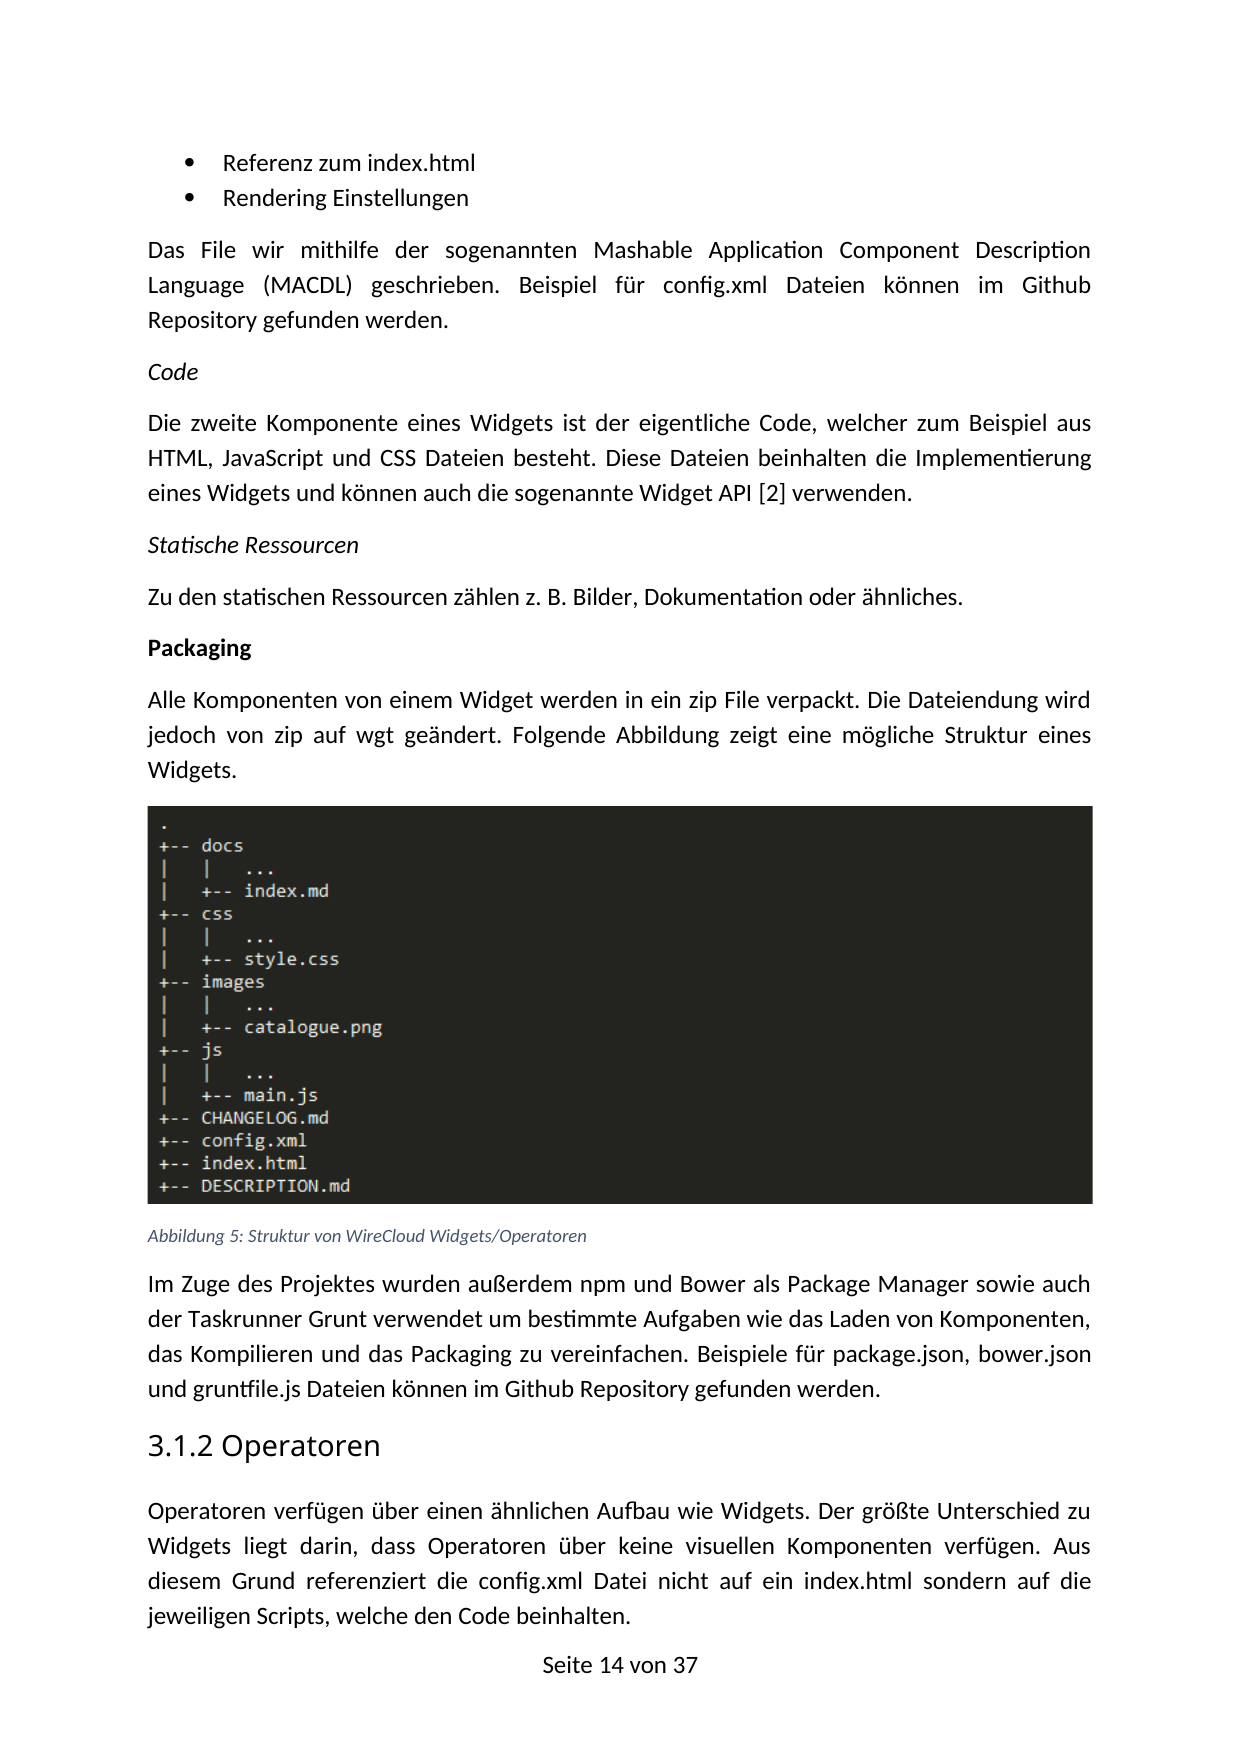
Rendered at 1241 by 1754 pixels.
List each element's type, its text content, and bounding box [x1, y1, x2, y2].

list Rendering Einstellungen [185, 183, 1093, 213]
text Operatoren verfügen über einen ähnlichen Aufbau wie Widgets. Der größte Unterschied zu Widgets liegt darin, dass Operatoren über keine visuellen Komponenten verfügen. Aus diesem Grund referenziert die config.xml Datei nicht auf ein index.html sondern auf die jeweiligen Scripts, welche den Code beinhalten. [148, 1496, 1093, 1631]
text Im Zuge des Projektes wurden außerdem npm und Bower als Package Manager sowie auch der Taskrunner Grunt verwendet um bestimmte Aufgaben wie das Laden von Komponenten, das Kompilieren und das Packaging zu vereinfachen. Beispiele für package.json, bower.json und gruntfile.js Dateien können im Github Repository gefunden werden. [148, 1268, 1093, 1404]
text Packaging [148, 633, 1093, 663]
text Statische Ressourcen [148, 529, 1093, 560]
list Referenz zum index.html [185, 148, 1093, 178]
text Zu den statischen Ressourcen zählen z. B. Bilder, Dokumentation oder ähnliches. [148, 581, 1093, 611]
text Code [148, 356, 1093, 386]
text Die zweite Komponente eines Widgets ist der eigentliche Code, welcher zum Beispiel aus HTML, JavaScript und CSS Dateien besteht. Diese Dateien beinhalten die Implementierung eines Widgets und können auch die sogenannte Widget API verwenden. [148, 408, 1093, 508]
picture [147, 806, 1093, 1204]
text Das File wir mithilfe der sogenannten Mashable Application Component Description Language (MACDL) geschrieben. Beispiel für config.xml Dateien können im Github Repository gefunden werden. [148, 234, 1093, 335]
text Operatoren [148, 1425, 1093, 1464]
text Alle Komponenten von einem Widget werden in ein zip File verpackt. Die Dateiendung wird jedoch von zip auf wgt geändert. Folgende Abbildung zeigt eine mögliche Struktur eines Widgets. [148, 684, 1093, 785]
